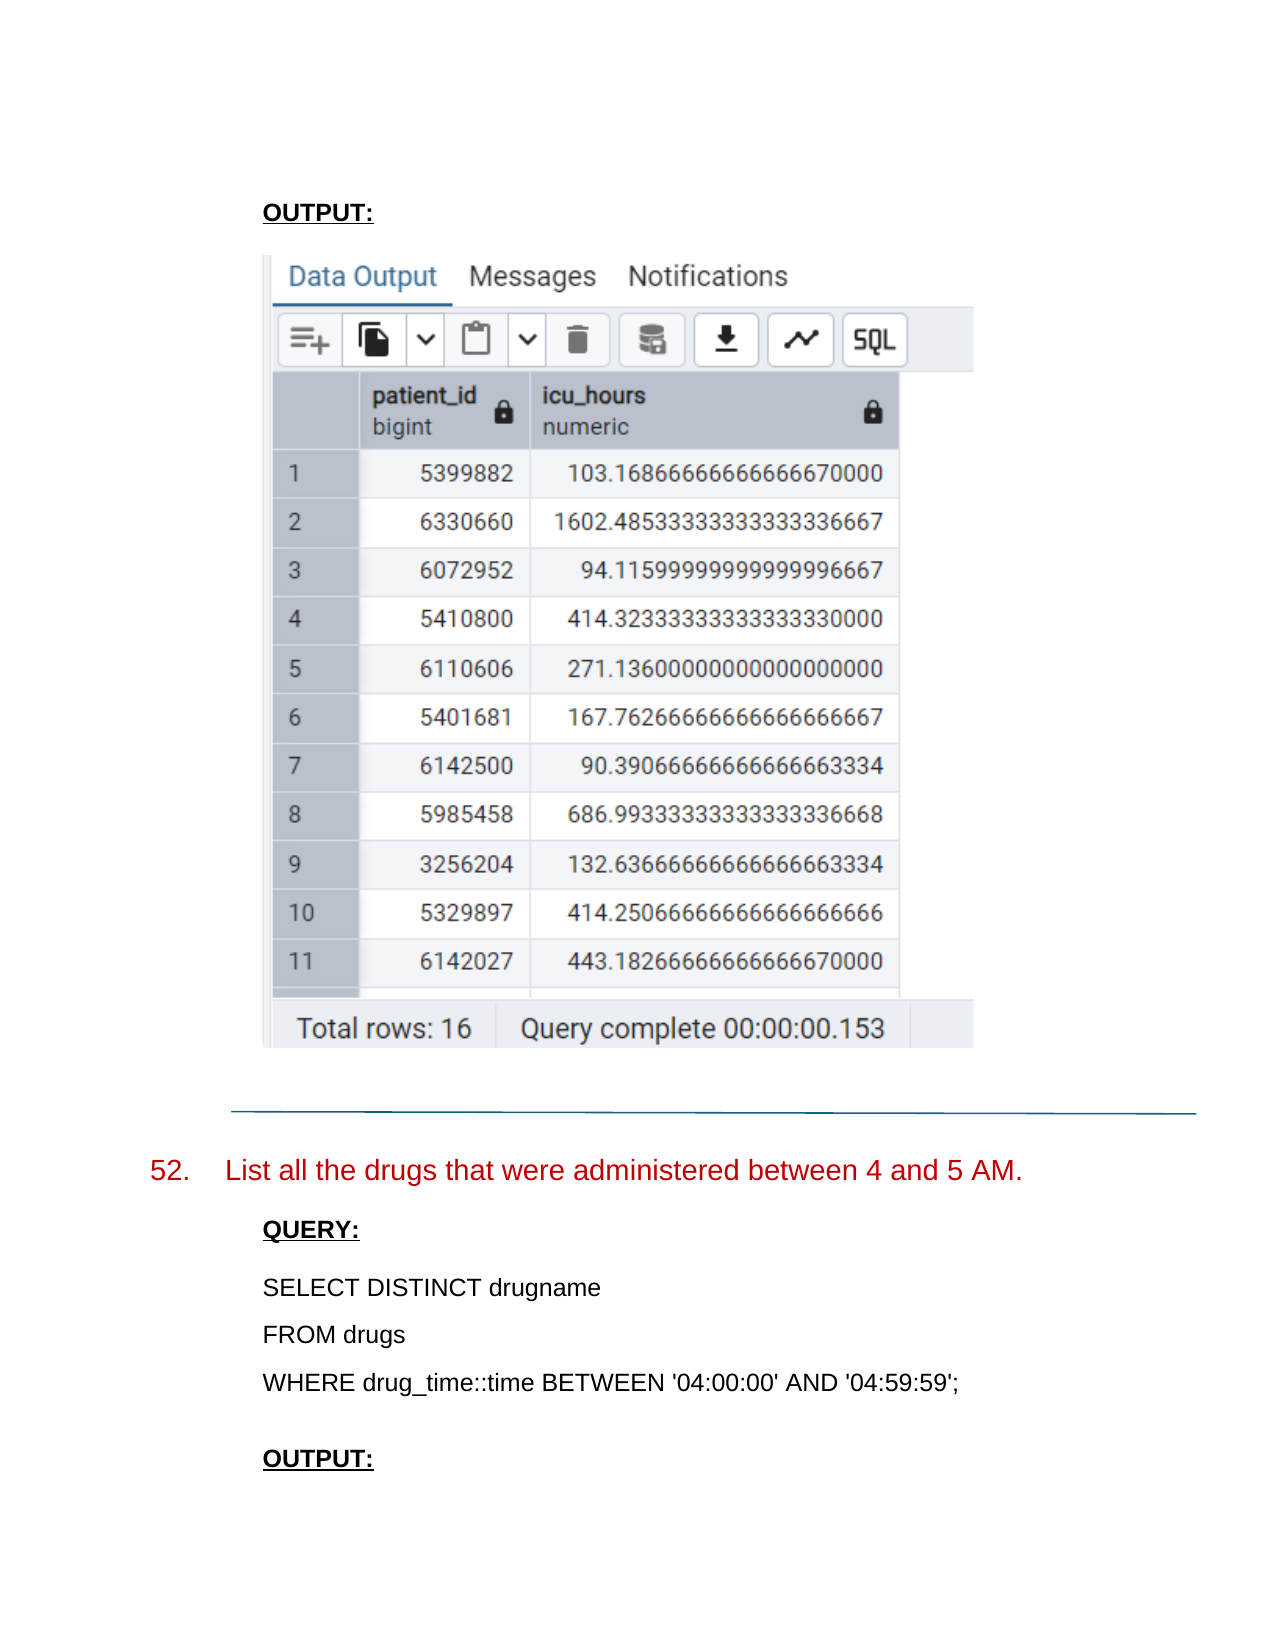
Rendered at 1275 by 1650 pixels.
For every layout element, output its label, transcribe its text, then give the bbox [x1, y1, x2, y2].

text WHERE drug_time::time BETWEEN '04:00:00' AND '04:59:59'; [262, 1368, 1125, 1397]
picture [262, 255, 974, 1048]
text QUERY: [262, 1215, 1125, 1244]
list List all the drugs that were administered between 4 and 5 AM. [150, 1153, 1125, 1186]
text OUTPUT: [262, 198, 1125, 226]
text SELECT DISTINCT drugname [262, 1272, 1125, 1301]
text FROM drugs [262, 1320, 1125, 1349]
text OUTPUT: [262, 1444, 1125, 1473]
